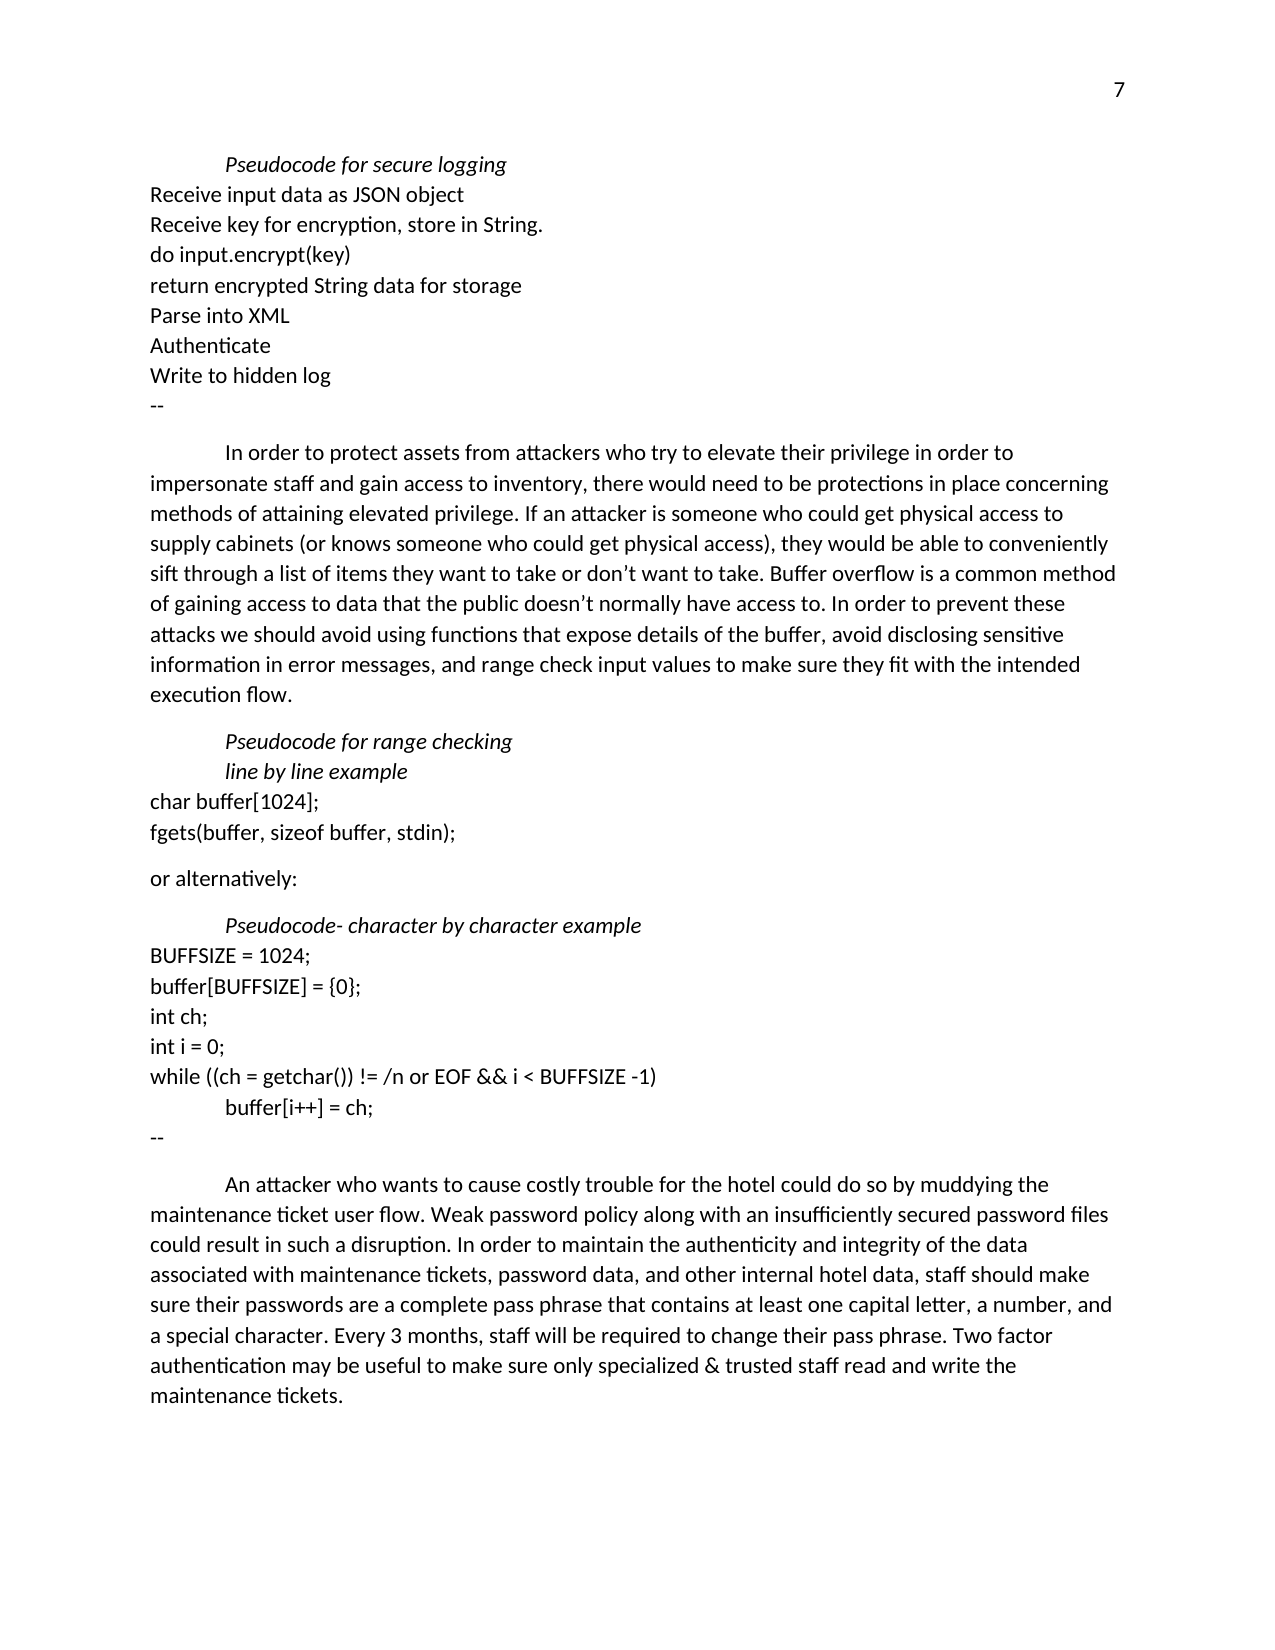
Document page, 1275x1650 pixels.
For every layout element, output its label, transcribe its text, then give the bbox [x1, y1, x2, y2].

text Pseudocode for range checking line by line example char buffer[1024]; fgets(buffer, sizeof buffer, stdin); [150, 727, 1125, 846]
text Pseudocode- character by character example BUFFSIZE = 1024; buffer[BUFFSIZE] = {0}; int ch; int i = 0; while ((ch = getchar()) != /n or EOF && i < BUFFSIZE -1) buffer[i++] = ch; -- [150, 911, 1125, 1151]
text An attacker who wants to cause costly trouble for the hotel could do so by muddying the maintenance ticket user flow. Weak password policy along with an insufficiently secured password files could result in such a disruption. In order to maintain the authenticity and integrity of the data associated with maintenance tickets, password data, and other internal hotel data, staff should make sure their passwords are a complete pass phrase that contains at least one capital letter, a number, and a special character. Every 3 months, staff will be required to change their pass phrase. Two factor authentication may be useful to make sure only specialized & trusted staff read and write the maintenance tickets. [150, 1170, 1125, 1409]
text In order to protect assets from attackers who try to elevate their privilege in order to impersonate staff and gain access to inventory, there would need to be protections in place concerning methods of attaining elevated privilege. If an attacker is someone who could get physical access to supply cabinets (or knows someone who could get physical access), they would be able to conveniently sift through a list of items they want to take or don’t want to take. Buffer overflow is a common method of gaining access to data that the public doesn’t normally have access to. In order to prevent these attacks we should avoid using functions that expose details of the buffer, avoid disclosing sensitive information in error messages, and range check input values to make sure they fit with the intended execution flow. [150, 438, 1125, 708]
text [150, 150, 1125, 420]
text or alternatively: [150, 864, 1125, 893]
